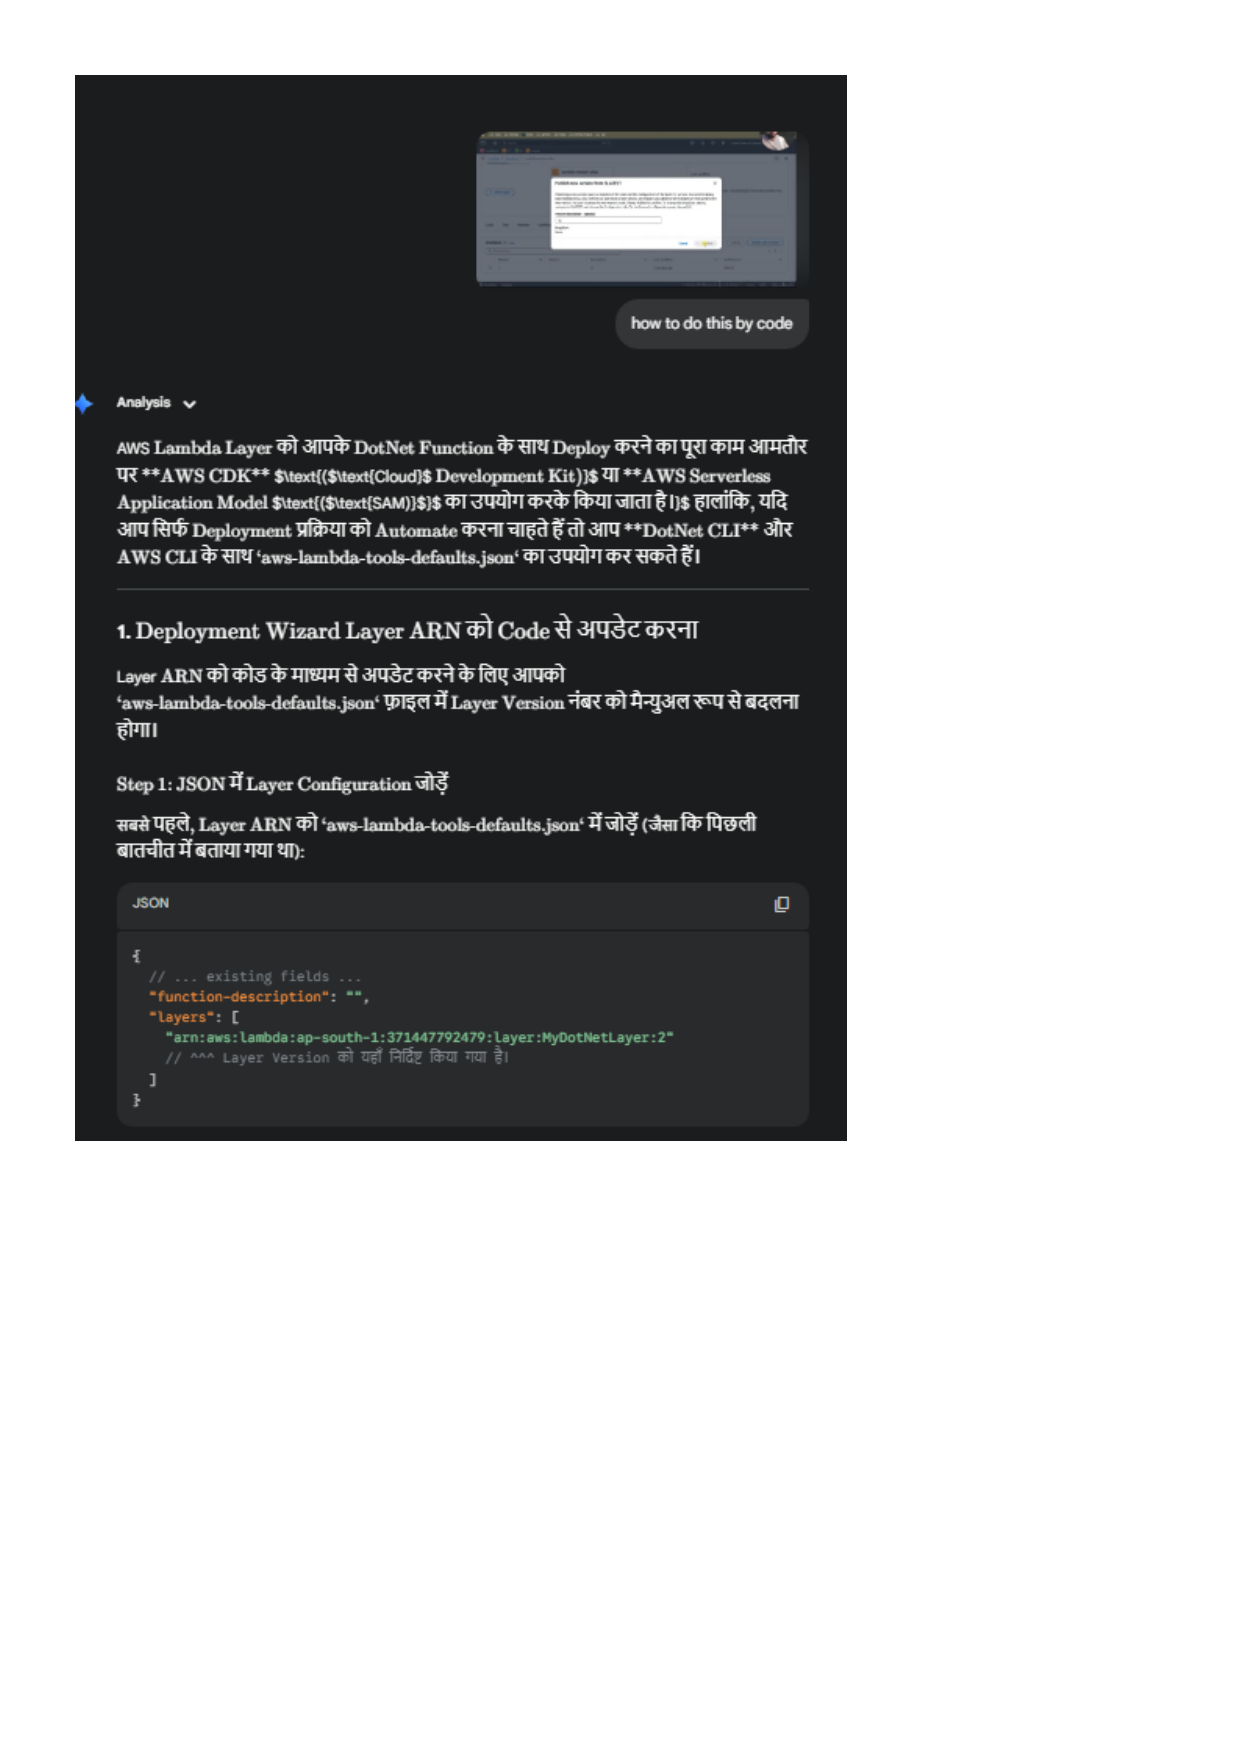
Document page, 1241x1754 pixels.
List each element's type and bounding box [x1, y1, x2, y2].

picture [75, 75, 847, 1141]
